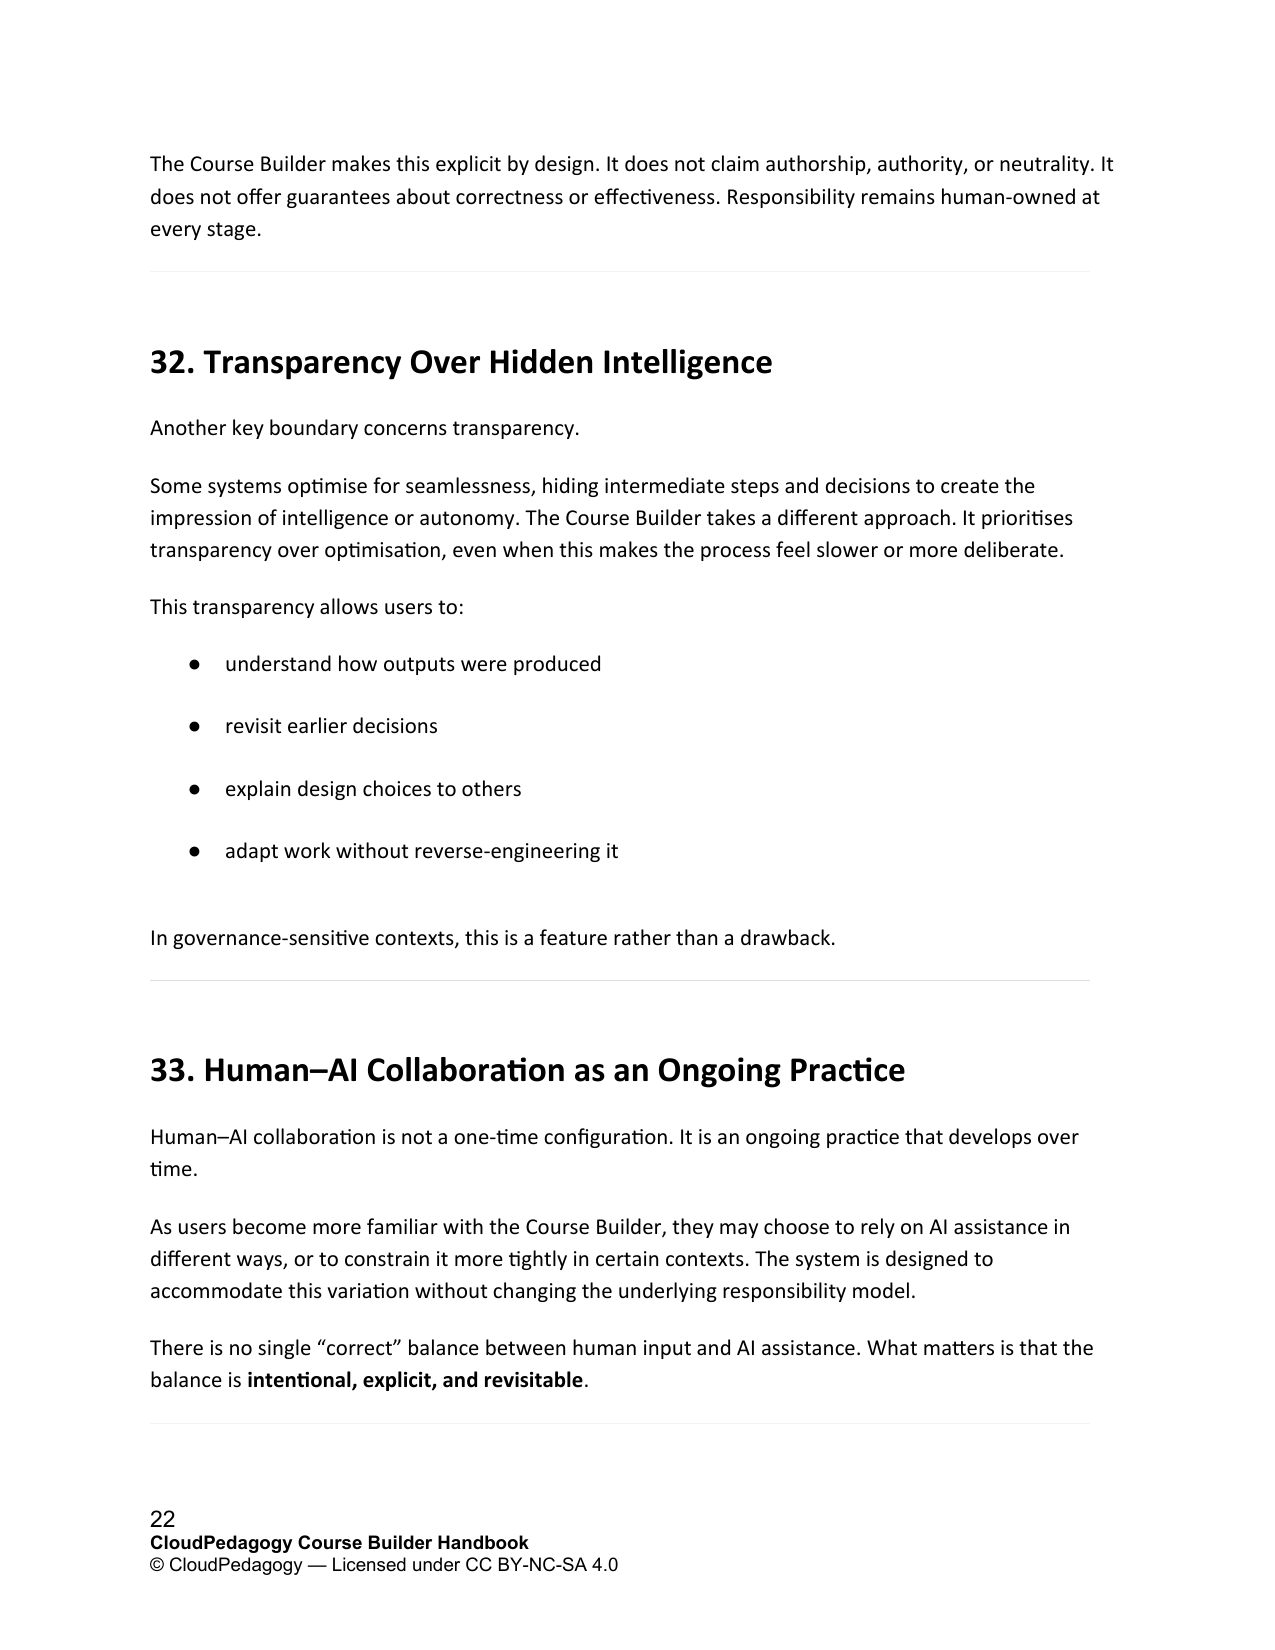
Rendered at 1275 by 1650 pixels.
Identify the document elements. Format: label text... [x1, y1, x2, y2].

text There is no single “correct” balance between human input and AI assistance. What matters is that the balance is intentional, explicit, and revisitable. [150, 1334, 1125, 1394]
text Some systems optimise for seamlessness, hiding intermediate steps and decisions to create the impression of intelligence or autonomy. The Course Builder takes a different approach. It prioritises transparency over optimisation, even when this makes the process feel slower or more deliberate. [150, 471, 1125, 563]
subtitle 32. Transparency Over Hidden Intelligence [150, 339, 1125, 382]
text Another key boundary concerns transparency. [150, 414, 1125, 442]
subtitle 33. Human–AI Collaboration as an Ongoing Practice [150, 1048, 1125, 1091]
text Human–AI collaboration is not a one-time configuration. It is an ongoing practice that develops over time. [150, 1123, 1125, 1183]
text The Course Builder makes this explicit by design. It does not claim authorship, authority, or neutrality. It does not offer guarantees about correctness or effectiveness. Responsibility remains human-owned at every stage. [150, 150, 1125, 242]
list understand how outputs were produced [187, 650, 1125, 708]
text In governance-sensitive contexts, this is a feature rather than a drawback. [150, 923, 1125, 951]
list revisit earlier decisions [187, 712, 1125, 770]
text This transparency allows users to: [150, 593, 1125, 621]
text As users become more familiar with the Course Builder, they may choose to rely on AI assistance in different ways, or to constrain it more tightly in certain contexts. The system is designed to accommodate this variation without changing the underlying responsibility model. [150, 1212, 1125, 1304]
list explain design choices to others [187, 774, 1125, 832]
list adapt work without reverse-engineering it [187, 836, 1125, 894]
